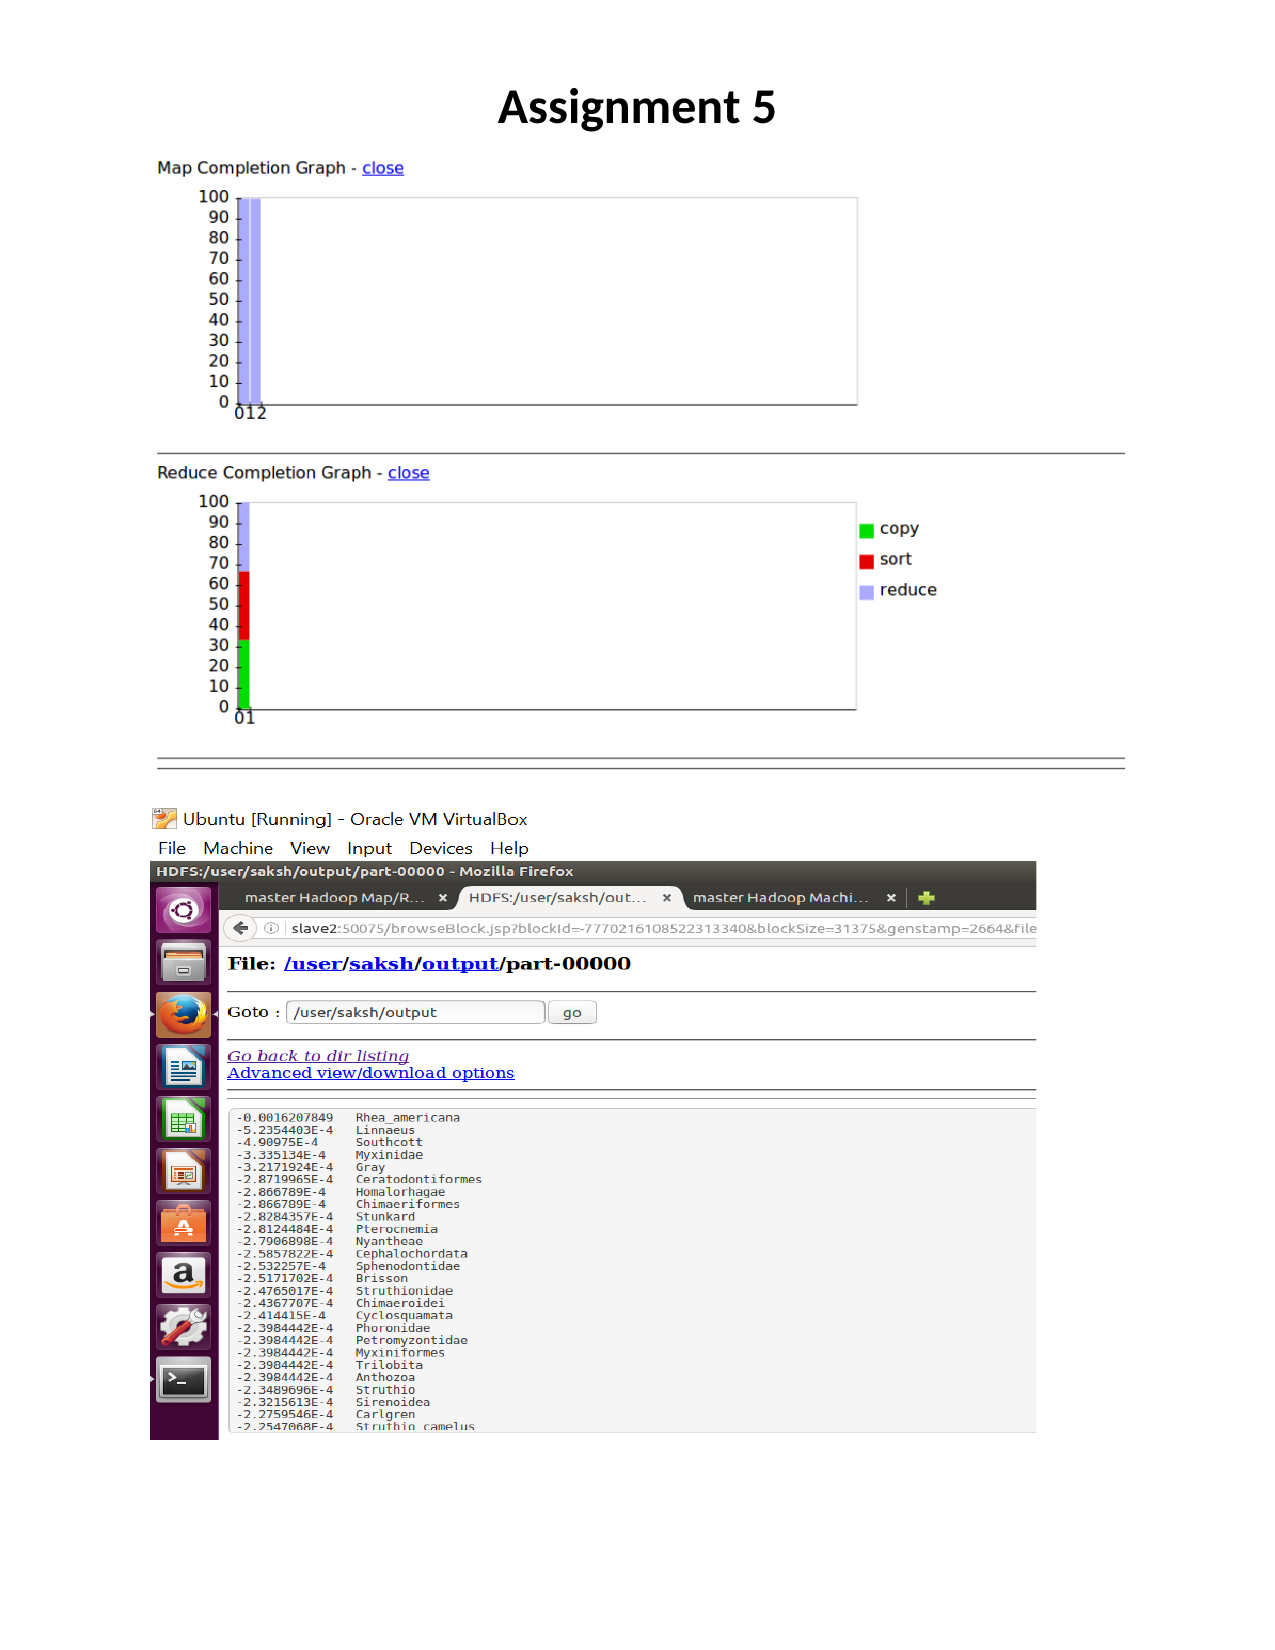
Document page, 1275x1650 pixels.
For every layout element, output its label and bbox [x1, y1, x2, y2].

picture [150, 803, 1037, 1440]
picture [150, 150, 1125, 774]
